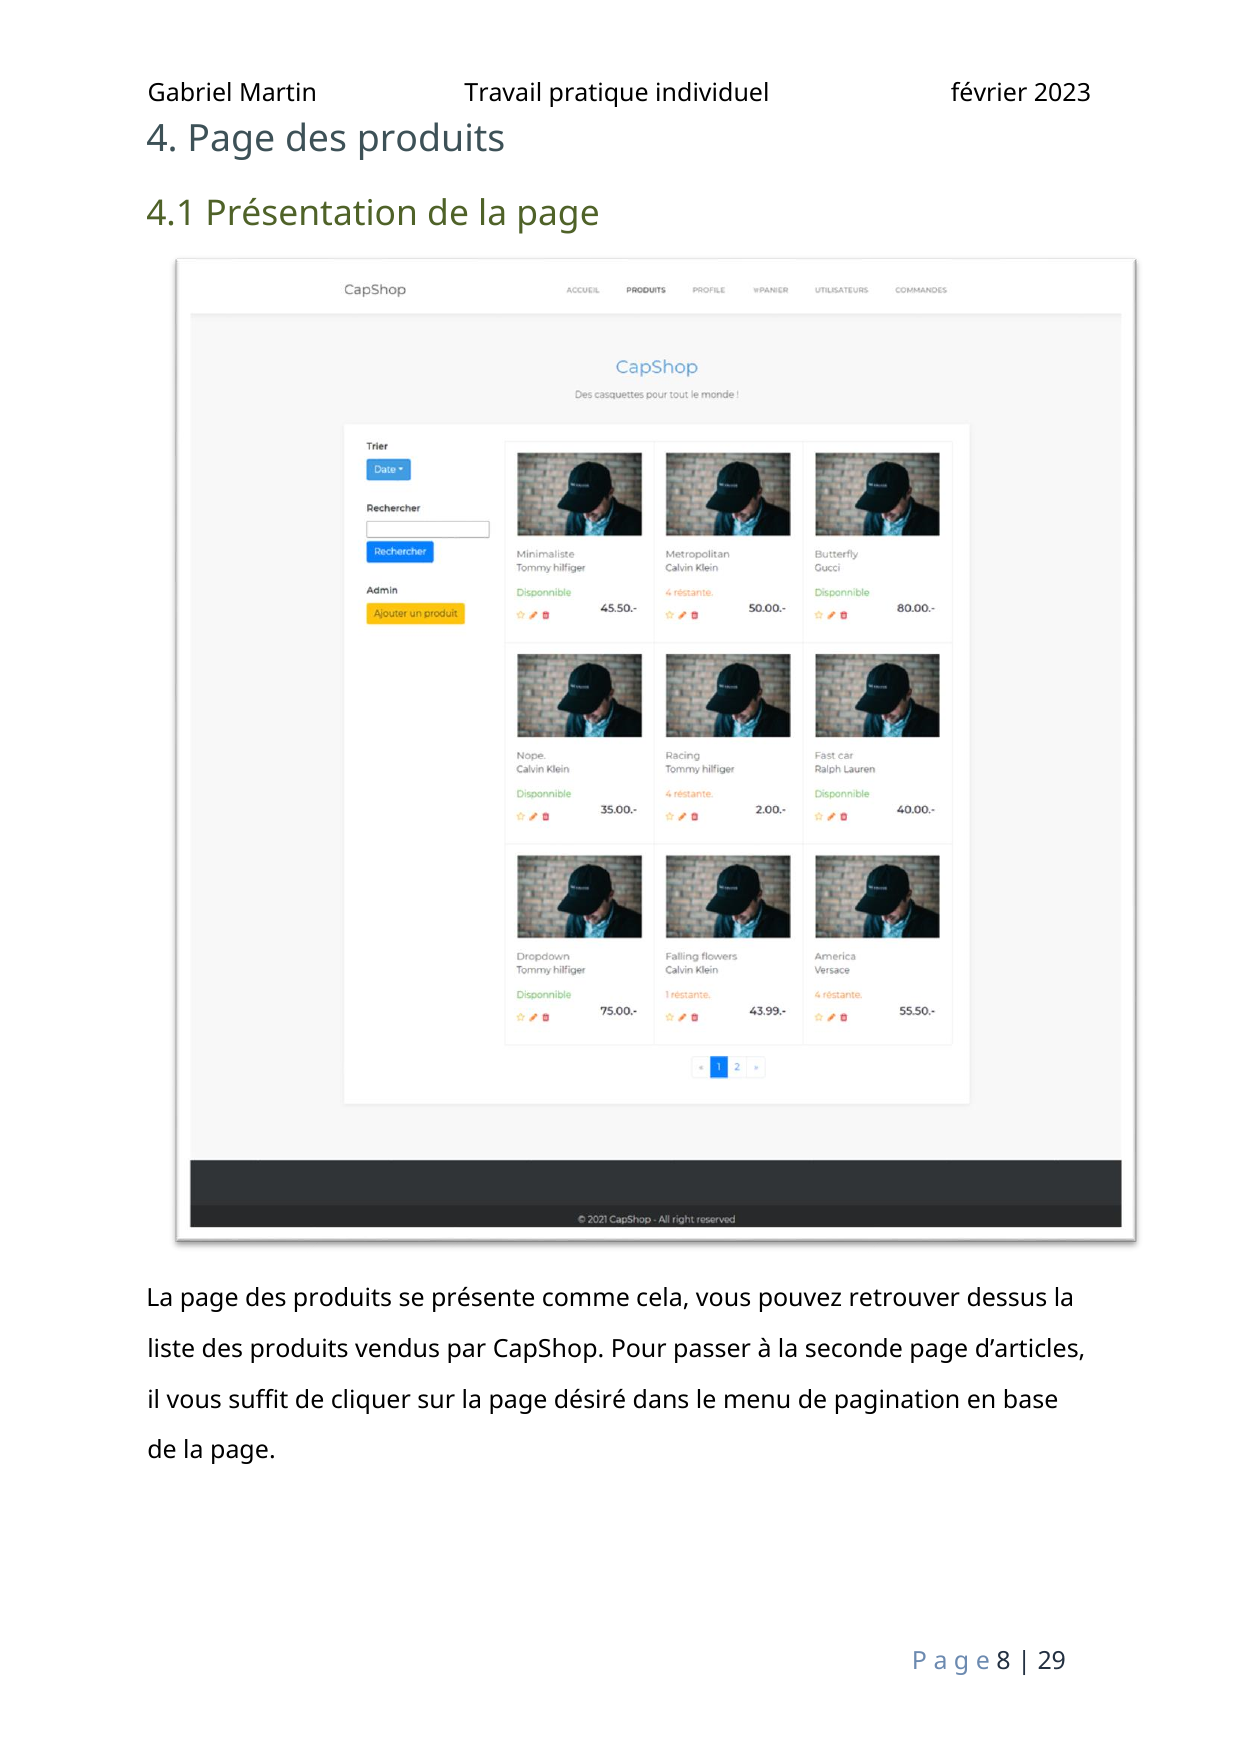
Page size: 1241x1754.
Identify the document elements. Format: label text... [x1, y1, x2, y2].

text La page des produits se présente comme cela, vous pouvez retrouver dessus la liste des produits vendus par CapShop. Pour passer à la seconde page d’articles, il vous suffit de cliquer sur la page désiré dans le menu de pagination en base de la page. [146, 1280, 1092, 1466]
subtitle 4. Page des produits [146, 111, 1145, 162]
subtitle 4.1 Présentation de la page [146, 187, 1145, 235]
picture [166, 252, 1145, 1254]
